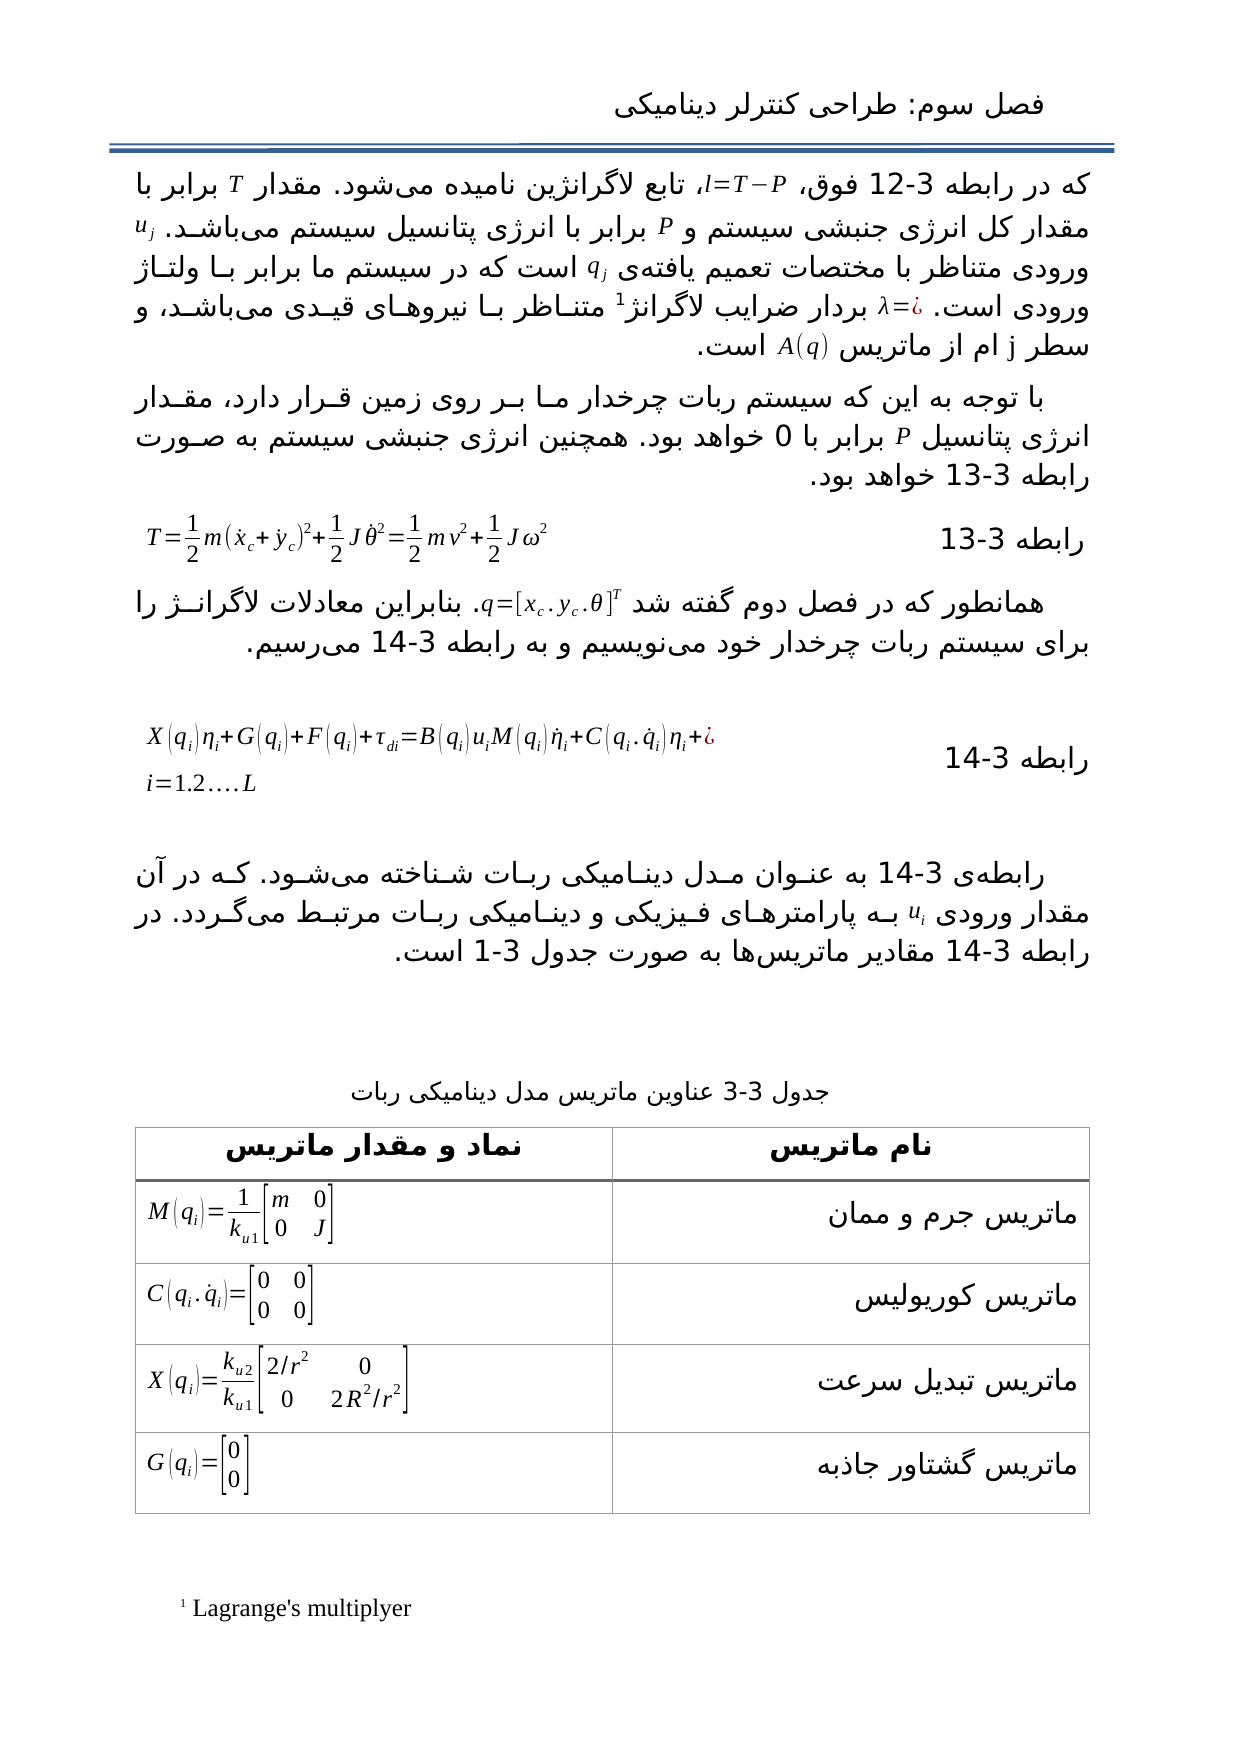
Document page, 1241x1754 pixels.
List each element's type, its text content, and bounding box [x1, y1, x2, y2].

table_cell ماتریس کوریولیس [613, 1264, 1089, 1343]
text که در رابطه‌ 3-12 فوق، ، تابع لاگرانژین نامیده می‌شود. مقدار برابر با مقدار کل انرژی جنبشی سیستم و برابر با انرژی پتانسیل سیستم می‌باشد. ورودی متناظر با مختصات تعمیم یافته‌ی است که در سیستم ما برابر با ولتاژ ورودی است. بردار ضرایب لاگرانژ متناظر با نیروهای قیدی می‌باشد، و سطر j ام از ماتریس است. [135, 168, 1090, 363]
table_header [135, 510, 903, 585]
text با توجه به این که سیستم ربات چرخدار ما بر روی زمین قرار دارد، مقدار انرژی پتانسیل برابر با 0 خواهد بود. همچنین انرژی جنبشی سیستم به صورت رابطه 3-13 خواهد بود. [135, 380, 1090, 492]
table_cell [136, 1345, 612, 1432]
table_header رابطه 3-14 [904, 677, 1101, 857]
table_header نماد و مقدار ماتریس [136, 1128, 612, 1179]
table_header رابطه 3-13 [903, 510, 1096, 585]
table_cell [136, 1433, 612, 1513]
table_cell [136, 1182, 612, 1263]
table_cell ماتریس گشتاور جاذبه [613, 1433, 1089, 1513]
text همانطور که در فصل دوم گفته شد . بنابراین معادلات لاگرانژ را برای سیستم ربات چرخدار خود می‌نویسیم و به رابطه 3-14 می‌رسیم. [135, 585, 1090, 659]
table_header نام ماتریس [613, 1128, 1089, 1179]
table_cell ماتریس تبدیل سرعت [613, 1345, 1089, 1432]
table_cell [136, 1264, 612, 1343]
text رابطه‌ی 3-14 به عنوان مدل دینامیکی ربات شناخته می‌شود. که در آن مقدار ورودی به پارامترهای فیزیکی و دینامیکی ربات مرتبط می‌گردد. در رابطه 3-14 مقادیر ماتریس‌ها به صورت جدول 3-1 است. [135, 857, 1090, 968]
table_header [135, 677, 904, 857]
table_cell ماتریس جرم و ممان [613, 1182, 1089, 1263]
